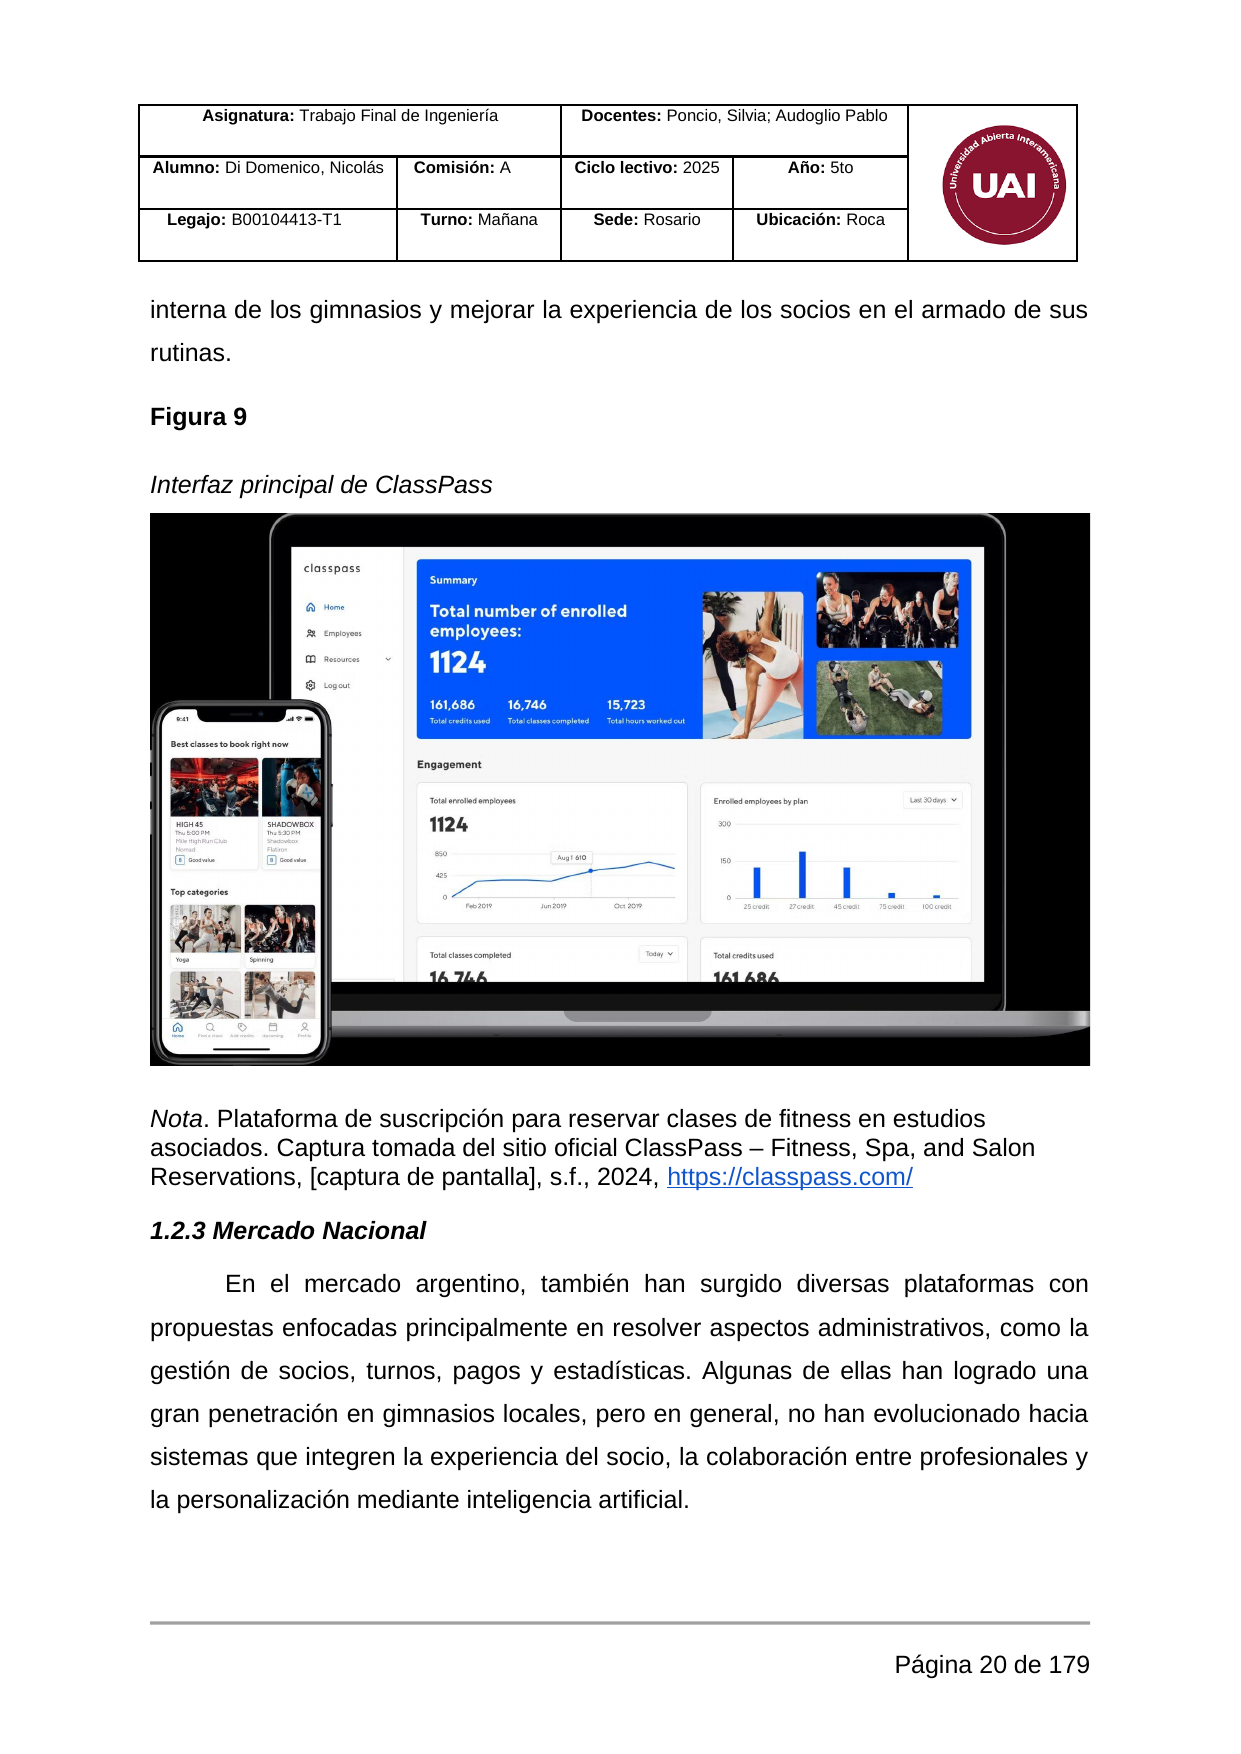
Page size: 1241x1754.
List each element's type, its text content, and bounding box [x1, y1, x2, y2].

picture [939, 118, 1068, 150]
text Nota. Plataforma de suscripción para reservar clases de fitness en estudios asociados. Captura tomada del sitio oficial ClassPass – Fitness, Spa, and Salon Reservations, [captura de pantalla], s.f., 2024, https://classpass.com/ [150, 1104, 1090, 1191]
text Figura 9 [150, 402, 1090, 431]
text Interfaz principal de ClassPass [150, 470, 1090, 513]
picture [150, 513, 1091, 1066]
text En el mercado argentino, también han surgido diversas plataformas con propuestas enfocadas principalmente en resolver aspectos administrativos, como la gestión de socios, turnos, pagos y estadísticas. Algunas de ellas han logrado una gran penetración en gimnasios locales, pero en general, no han evolucionado hacia sistemas que integren la experiencia del socio, la colaboración entre profesionales y la personalización mediante inteligencia artificial. [150, 1269, 1090, 1514]
subtitle 1.2.3 Mercado Nacional [150, 1216, 1090, 1244]
